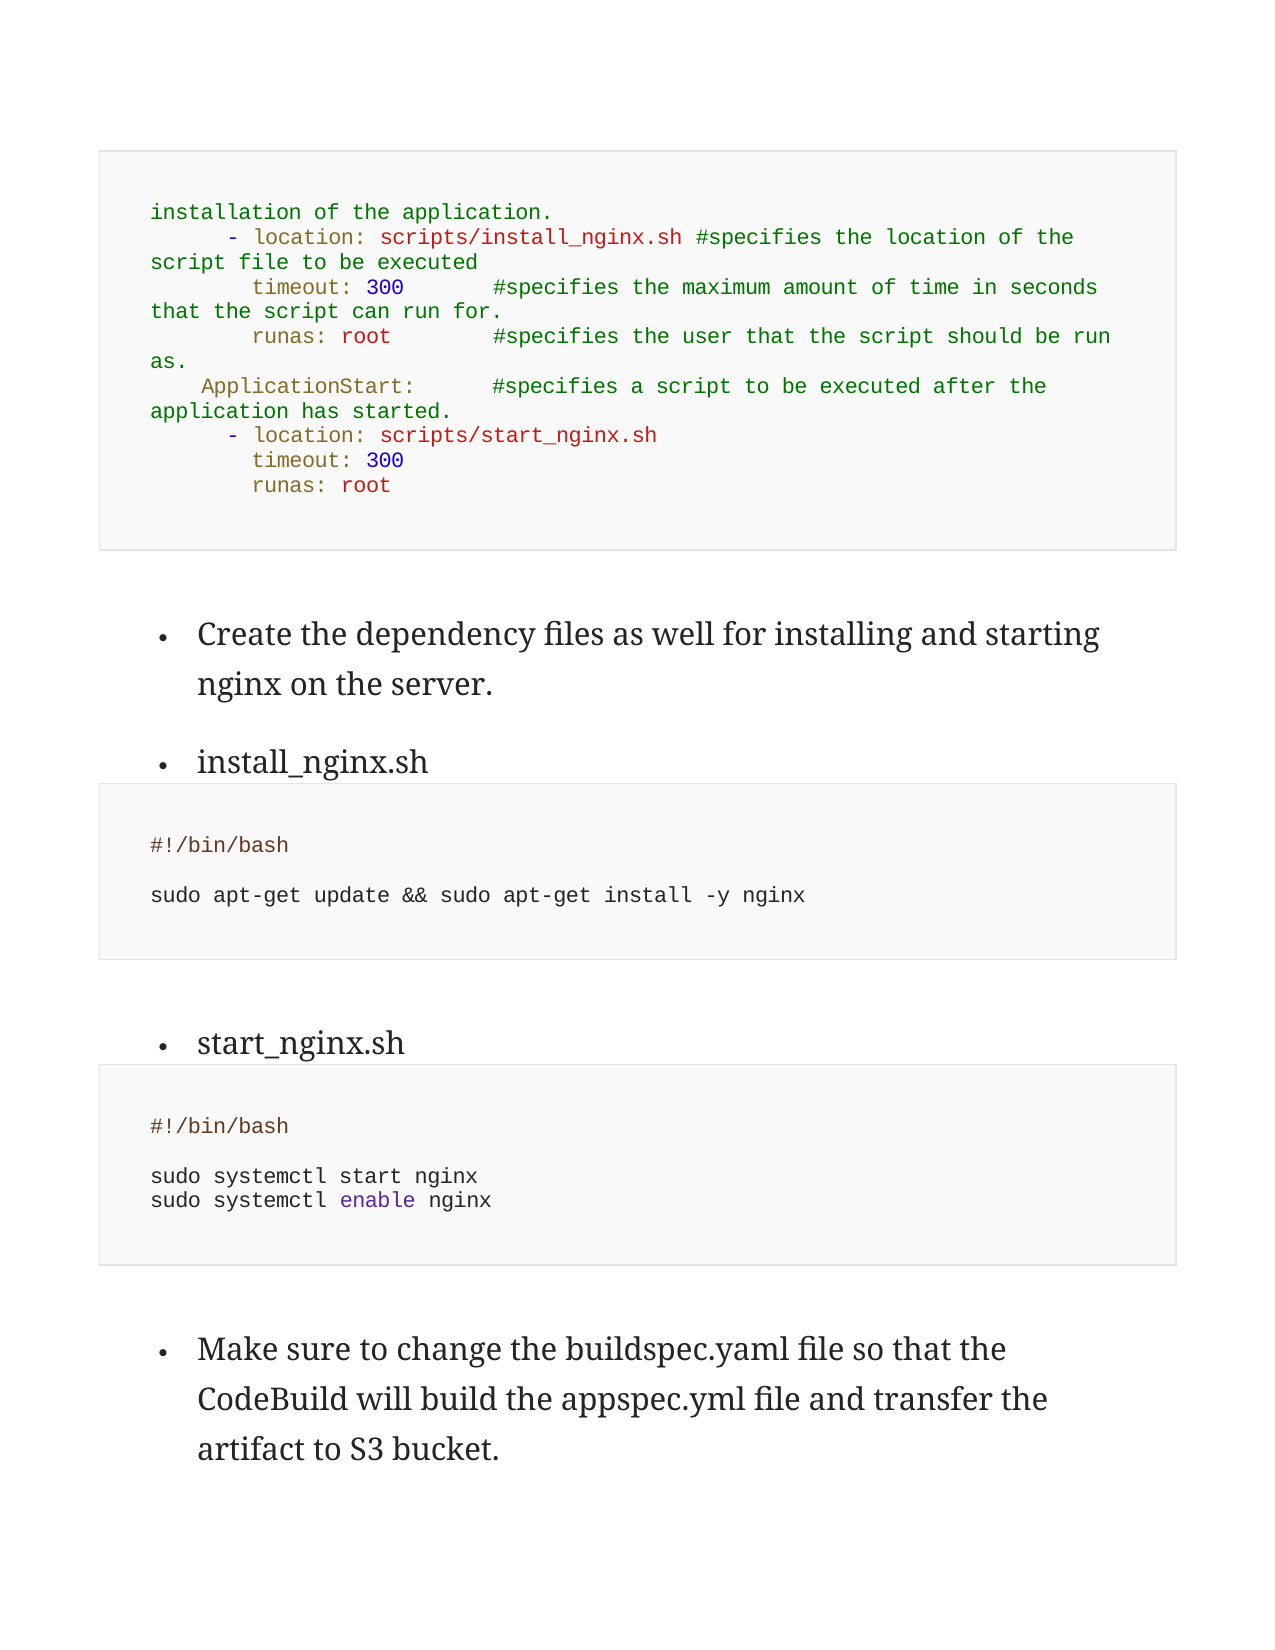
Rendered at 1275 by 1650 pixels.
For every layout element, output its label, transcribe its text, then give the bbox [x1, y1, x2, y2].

list Make sure to change the buildspec.yaml file so that the CodeBuild will build the appspec.yml file and transfer the artifact to S3 bucket. [159, 1319, 1125, 1469]
list Create the dependency files as well for installing and starting nginx on the server. [159, 604, 1125, 704]
list start_nginx.sh [159, 1014, 1125, 1064]
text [100, 152, 1175, 549]
list install_nginx.sh [159, 733, 1125, 783]
text #!/bin/bash sudo apt-get update && sudo apt-get install -y nginx [100, 784, 1175, 959]
text #!/bin/bash sudo systemctl start nginx sudo systemctl enable nginx [100, 1065, 1175, 1264]
